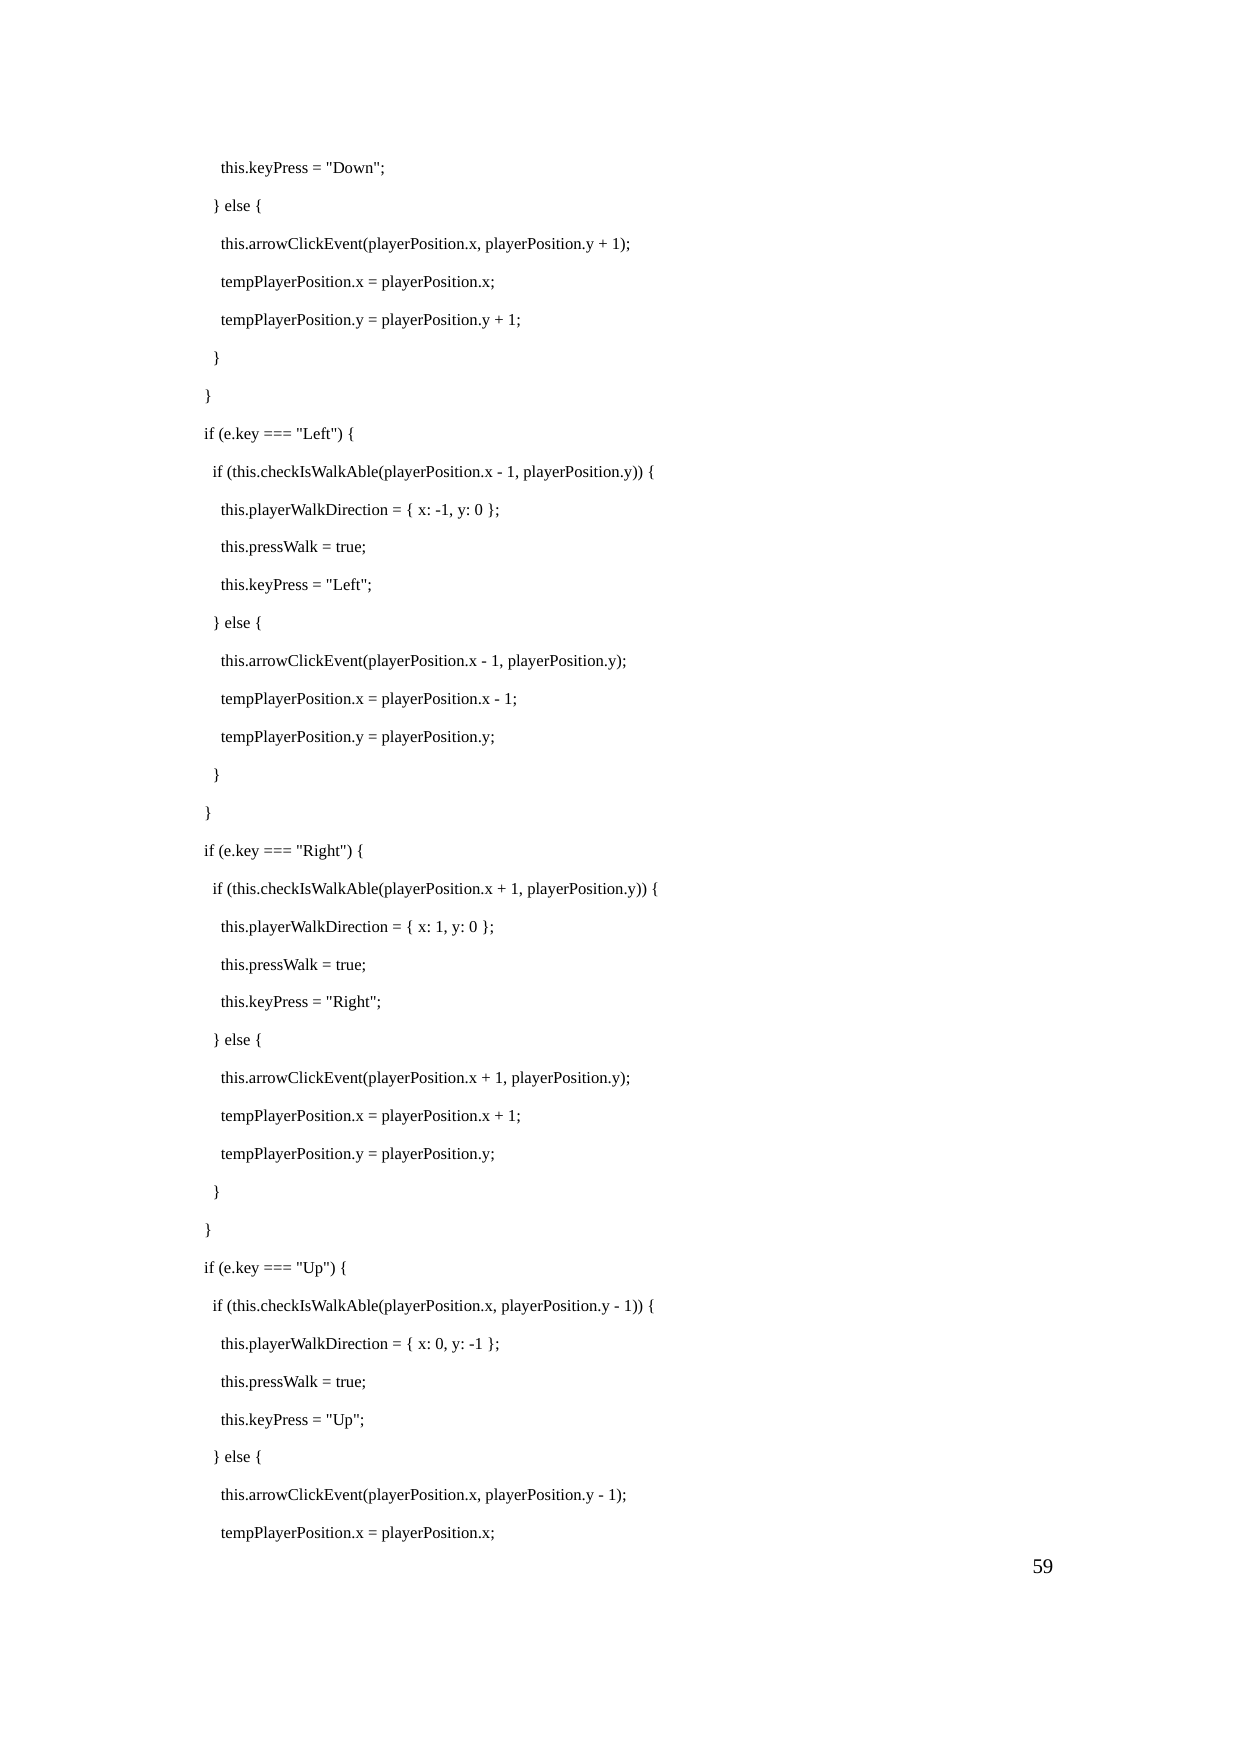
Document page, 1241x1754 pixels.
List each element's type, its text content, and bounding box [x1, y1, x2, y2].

text tempPlayerPosition.y = playerPosition.y; [187, 1144, 1053, 1163]
text tempPlayerPosition.y = playerPosition.y; [187, 727, 1053, 746]
text } [187, 765, 1053, 784]
text this.arrowClickEvent(playerPosition.x, playerPosition.y + 1); [187, 234, 1053, 253]
text tempPlayerPosition.x = playerPosition.x + 1; [187, 1106, 1053, 1125]
text } [187, 1182, 1053, 1201]
text this.pressWalk = true; [187, 954, 1053, 973]
text tempPlayerPosition.x = playerPosition.x; [187, 1523, 1053, 1542]
text if (this.checkIsWalkAble(playerPosition.x + 1, playerPosition.y)) { [187, 878, 1053, 898]
text } else { [187, 196, 1053, 215]
text if (e.key === "Right") { [187, 841, 1053, 860]
text this.playerWalkDirection = { x: 0, y: -1 }; [187, 1333, 1053, 1353]
text this.pressWalk = true; [187, 1371, 1053, 1391]
text this.pressWalk = true; [187, 537, 1053, 556]
text if (e.key === "Up") { [187, 1258, 1053, 1277]
text } else { [187, 613, 1053, 632]
text this.keyPress = "Left"; [187, 575, 1053, 594]
text tempPlayerPosition.y = playerPosition.y + 1; [187, 310, 1053, 329]
text } [187, 803, 1053, 822]
text this.arrowClickEvent(playerPosition.x + 1, playerPosition.y); [187, 1068, 1053, 1087]
text tempPlayerPosition.x = playerPosition.x - 1; [187, 689, 1053, 708]
text } [187, 348, 1053, 367]
text tempPlayerPosition.x = playerPosition.x; [187, 272, 1053, 291]
text if (this.checkIsWalkAble(playerPosition.x, playerPosition.y - 1)) { [187, 1296, 1053, 1315]
text this.arrowClickEvent(playerPosition.x, playerPosition.y - 1); [187, 1485, 1053, 1504]
text this.arrowClickEvent(playerPosition.x - 1, playerPosition.y); [187, 651, 1053, 670]
text } else { [187, 1030, 1053, 1049]
text if (e.key === "Left") { [187, 423, 1053, 443]
text this.keyPress = "Up"; [187, 1409, 1053, 1428]
text this.playerWalkDirection = { x: -1, y: 0 }; [187, 499, 1053, 518]
text if (this.checkIsWalkAble(playerPosition.x - 1, playerPosition.y)) { [187, 461, 1053, 481]
text } [187, 386, 1053, 405]
text this.keyPress = "Right"; [187, 992, 1053, 1011]
text this.playerWalkDirection = { x: 1, y: 0 }; [187, 916, 1053, 936]
text this.keyPress = "Down"; [187, 158, 1053, 177]
text } [187, 1220, 1053, 1239]
text } else { [187, 1447, 1053, 1466]
